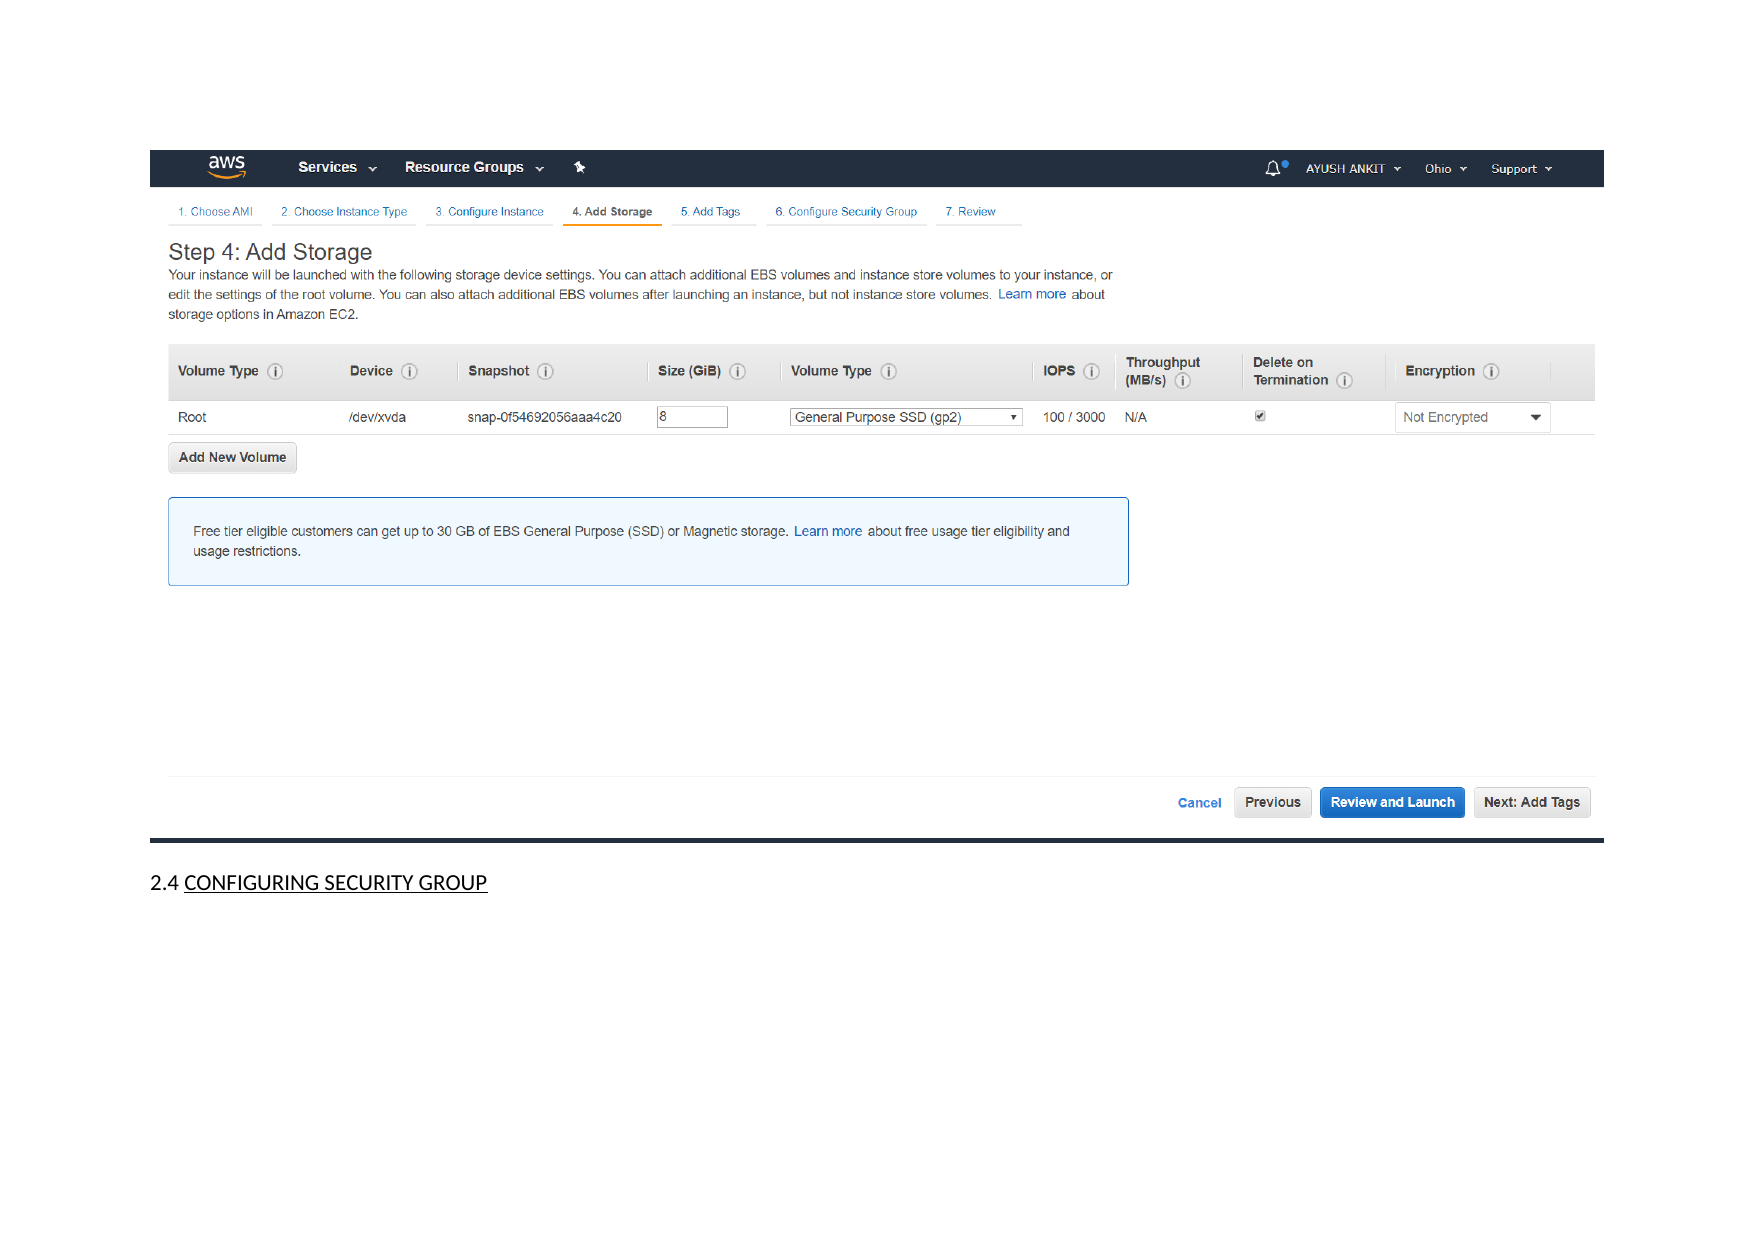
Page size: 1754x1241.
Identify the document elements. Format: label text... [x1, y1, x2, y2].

picture [150, 150, 1604, 843]
text 2.4 CONFIGURING SECURITY GROUP [150, 868, 1604, 896]
